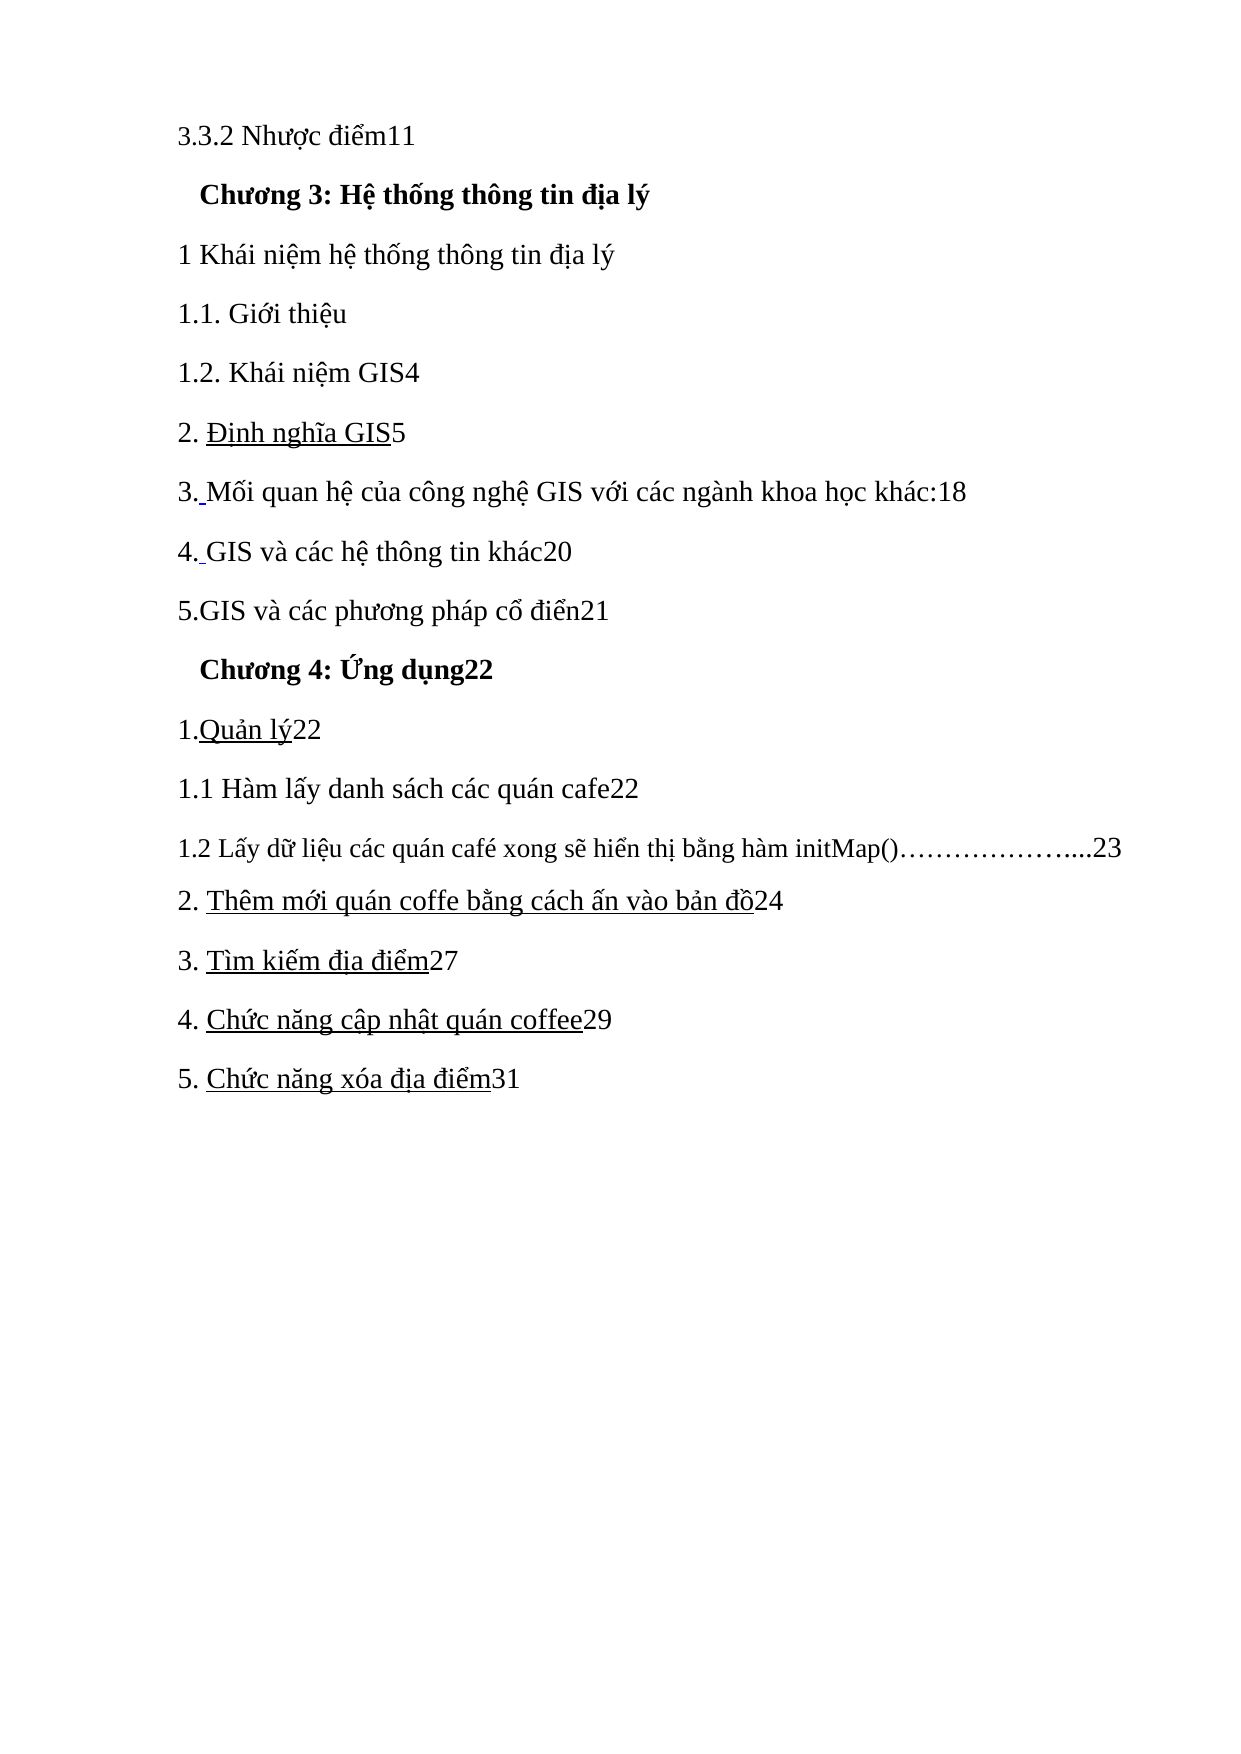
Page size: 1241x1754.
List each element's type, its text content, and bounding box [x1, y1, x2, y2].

text 3.3.2 Nhược điểm 11 [177, 118, 1122, 152]
text 1.2 Lấy dữ liệu các quán café xong sẽ hiển thị bằng hàm initMap()………………....23 [177, 831, 1122, 864]
text Chương 4: Ứng dụng 22 [177, 652, 1122, 686]
text 1 Khái niệm hệ thống thông tin địa lý 12 [177, 237, 1122, 270]
text 3. Tìm kiếm địa điểm 27 [177, 943, 1122, 976]
text 4. Chức năng cập nhật quán coffee 29 [177, 1002, 1122, 1036]
text 1.2. Khái niệm GIS 14 [177, 356, 1122, 389]
text 4. GIS và các hệ thông tin khác 20 [177, 534, 1122, 567]
text Chương 3: Hệ thống thông tin địa lý 12 [177, 177, 1122, 211]
text 1.1 Hàm lấy danh sách các quán cafe 22 [177, 771, 1122, 805]
text 1.Quản lý 22 [177, 712, 1122, 745]
text 1.1. Giới thiệu 12 [177, 296, 1122, 330]
text 5.GIS và các phương pháp cổ điển 21 [177, 593, 1122, 627]
text 2. Định nghĩa GIS 15 [177, 415, 1122, 448]
text 5. Chức năng xóa địa điểm 31 [177, 1062, 1122, 1095]
text 3. Mối quan hệ của công nghệ GIS với các ngành khoa học khác: 18 [177, 474, 1122, 508]
text 2. Thêm mới quán coffe bằng cách ấn vào bản đồ 24 [177, 883, 1122, 917]
